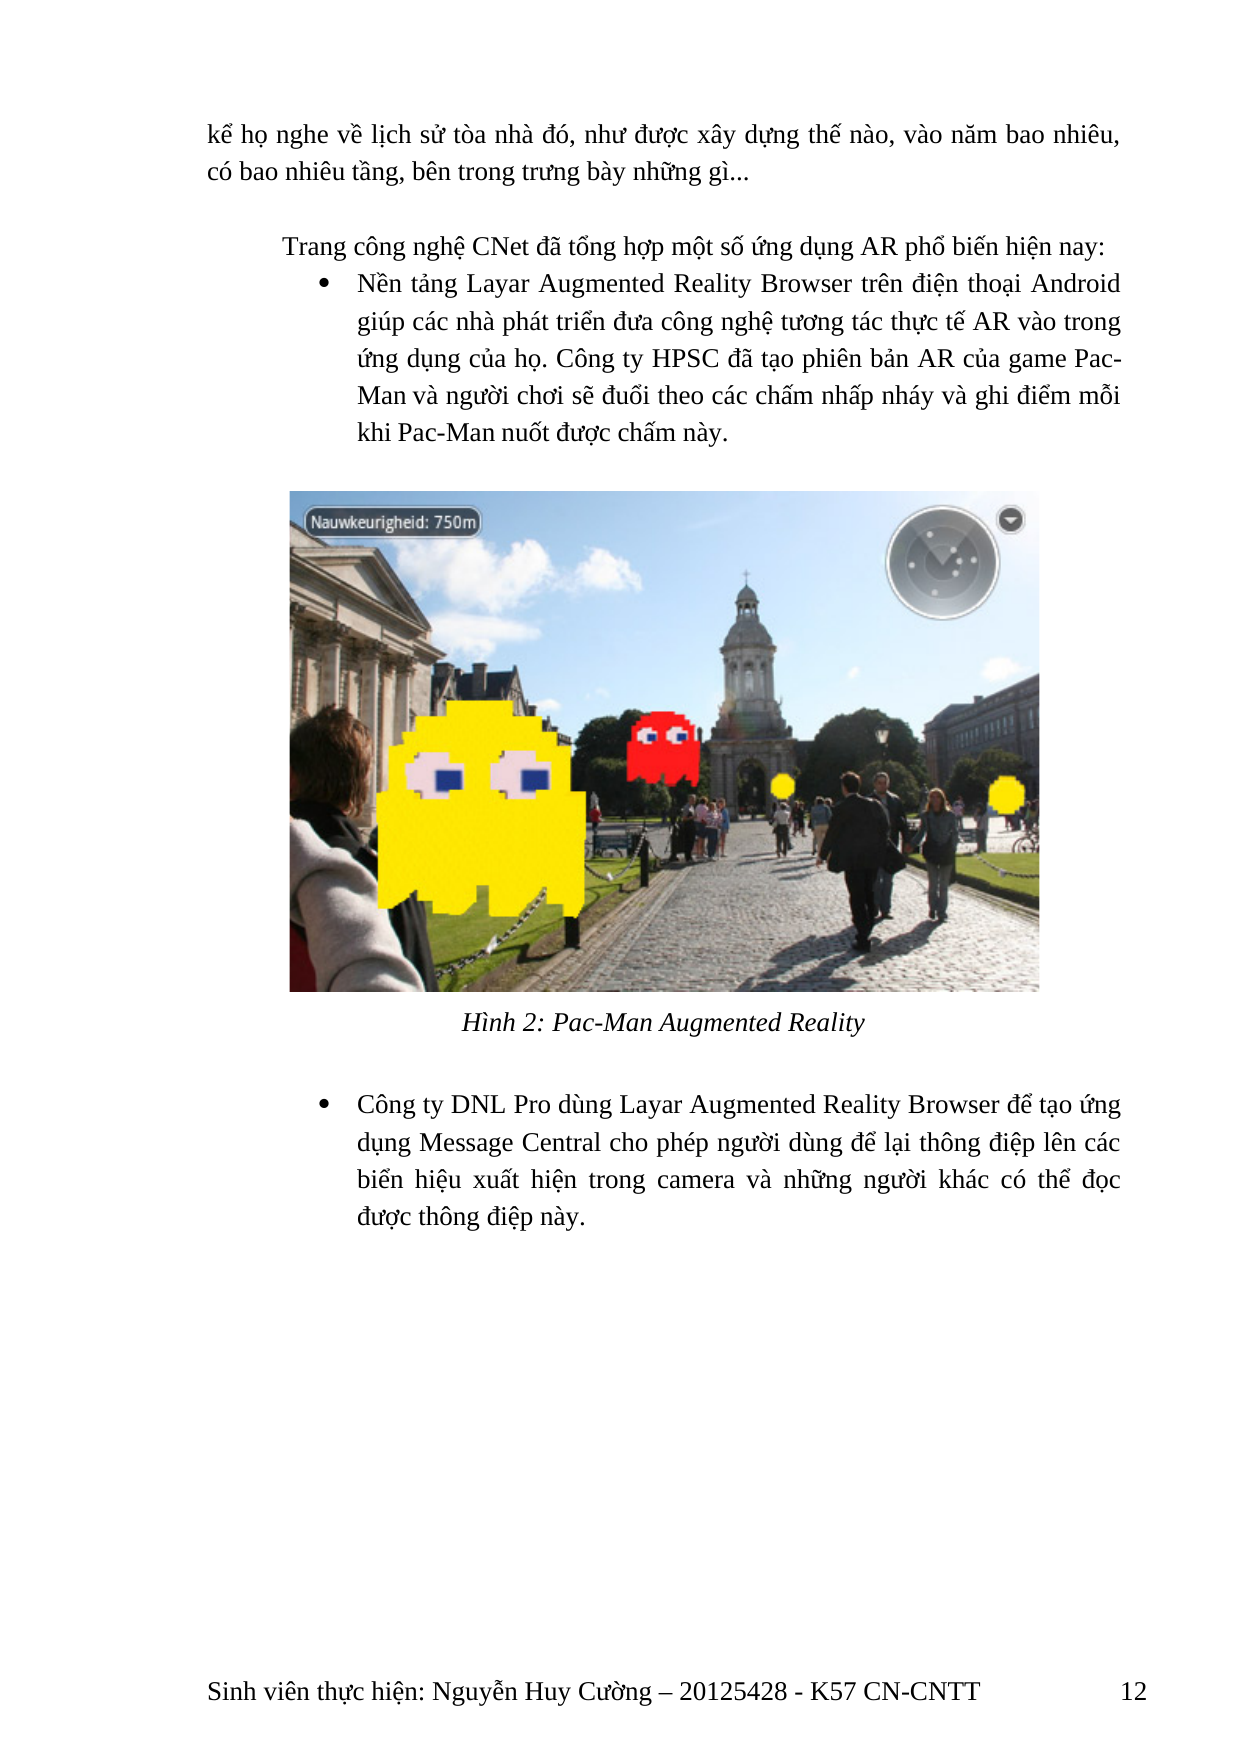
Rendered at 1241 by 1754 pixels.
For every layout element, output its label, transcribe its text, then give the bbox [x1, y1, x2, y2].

list Nền tảng Layar Augmented Reality Browser trên điện thoại Android giúp các nhà phát triển đưa công nghệ tương tác thực tế AR vào trong ứng dụng của họ. Công ty HPSC đã tạo phiên bản AR của game Pac-Man và người chơi sẽ đuổi theo các chấm nhấp nháy và ghi điểm mỗi khi Pac-Man nuốt được chấm này. [319, 267, 1122, 448]
text Trang công nghệ CNet đã tổng hợp một số ứng dụng AR phổ biến hiện nay: [207, 230, 1122, 261]
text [207, 118, 1122, 187]
list Công ty DNL Pro dùng Layar Augmented Reality Browser để tạo ứng dụng Message Central cho phép người dùng để lại thông điệp lên các biển hiệu xuất hiện trong camera và những người khác có thể đọc được thông điệp này. [319, 1088, 1122, 1232]
picture [289, 491, 1040, 992]
